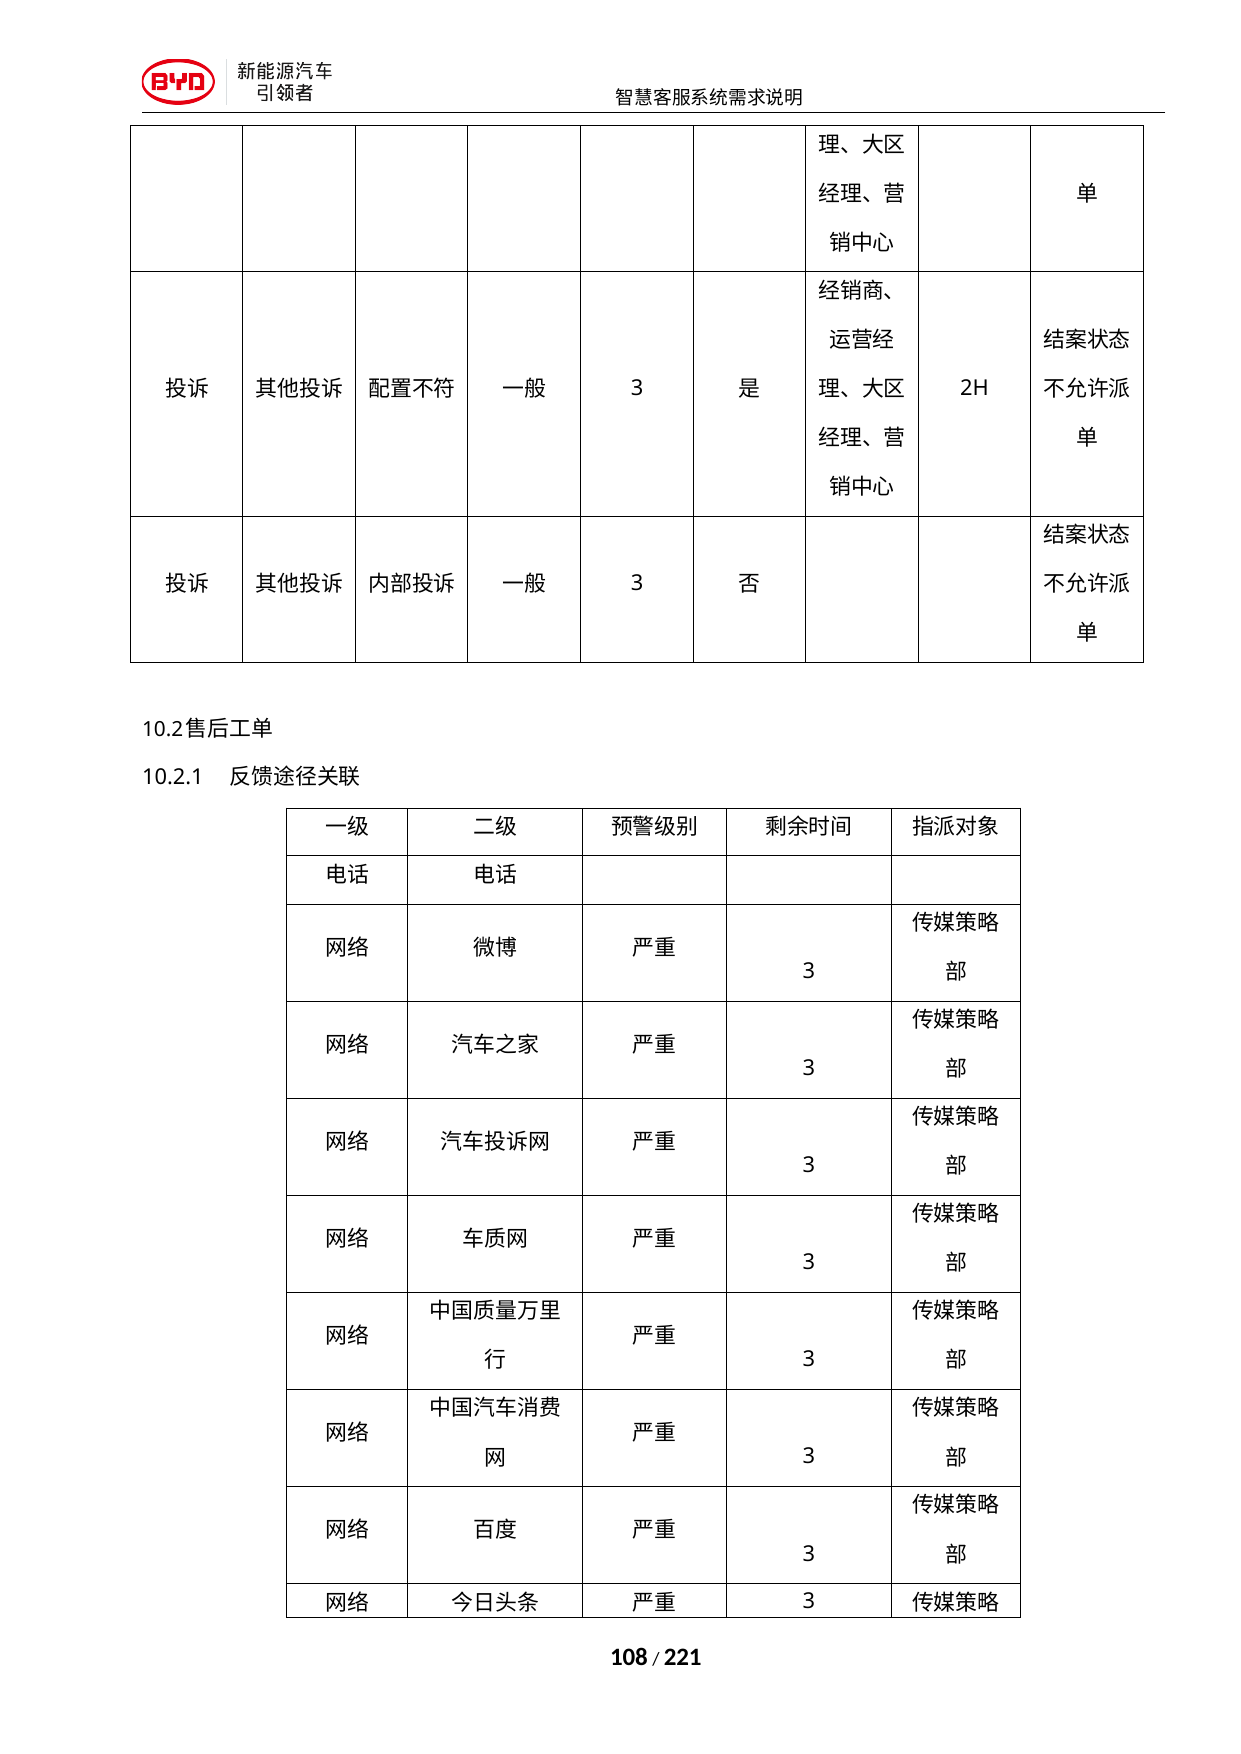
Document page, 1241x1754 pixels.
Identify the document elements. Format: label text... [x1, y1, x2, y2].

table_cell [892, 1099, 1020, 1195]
picture [141, 59, 332, 105]
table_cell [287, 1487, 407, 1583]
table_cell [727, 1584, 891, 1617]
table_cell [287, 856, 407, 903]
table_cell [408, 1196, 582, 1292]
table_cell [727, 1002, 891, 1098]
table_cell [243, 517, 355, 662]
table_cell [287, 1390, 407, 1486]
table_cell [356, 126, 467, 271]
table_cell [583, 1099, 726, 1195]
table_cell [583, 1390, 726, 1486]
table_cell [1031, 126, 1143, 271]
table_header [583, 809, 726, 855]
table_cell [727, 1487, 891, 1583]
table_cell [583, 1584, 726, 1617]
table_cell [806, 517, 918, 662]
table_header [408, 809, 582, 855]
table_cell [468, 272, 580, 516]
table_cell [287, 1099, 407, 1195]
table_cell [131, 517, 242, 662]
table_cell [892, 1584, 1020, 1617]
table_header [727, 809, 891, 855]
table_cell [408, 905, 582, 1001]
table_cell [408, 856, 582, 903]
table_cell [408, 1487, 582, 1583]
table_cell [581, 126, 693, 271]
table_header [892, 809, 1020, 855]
list 反馈途径关联 [142, 759, 1165, 792]
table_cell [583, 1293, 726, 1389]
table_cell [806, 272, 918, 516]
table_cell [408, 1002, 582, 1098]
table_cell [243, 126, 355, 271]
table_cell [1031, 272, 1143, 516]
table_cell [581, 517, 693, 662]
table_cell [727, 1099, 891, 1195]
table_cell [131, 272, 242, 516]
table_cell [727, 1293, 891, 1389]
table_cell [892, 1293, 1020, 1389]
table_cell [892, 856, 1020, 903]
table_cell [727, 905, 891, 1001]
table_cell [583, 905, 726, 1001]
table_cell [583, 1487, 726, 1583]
list 售后工单 [142, 710, 1165, 743]
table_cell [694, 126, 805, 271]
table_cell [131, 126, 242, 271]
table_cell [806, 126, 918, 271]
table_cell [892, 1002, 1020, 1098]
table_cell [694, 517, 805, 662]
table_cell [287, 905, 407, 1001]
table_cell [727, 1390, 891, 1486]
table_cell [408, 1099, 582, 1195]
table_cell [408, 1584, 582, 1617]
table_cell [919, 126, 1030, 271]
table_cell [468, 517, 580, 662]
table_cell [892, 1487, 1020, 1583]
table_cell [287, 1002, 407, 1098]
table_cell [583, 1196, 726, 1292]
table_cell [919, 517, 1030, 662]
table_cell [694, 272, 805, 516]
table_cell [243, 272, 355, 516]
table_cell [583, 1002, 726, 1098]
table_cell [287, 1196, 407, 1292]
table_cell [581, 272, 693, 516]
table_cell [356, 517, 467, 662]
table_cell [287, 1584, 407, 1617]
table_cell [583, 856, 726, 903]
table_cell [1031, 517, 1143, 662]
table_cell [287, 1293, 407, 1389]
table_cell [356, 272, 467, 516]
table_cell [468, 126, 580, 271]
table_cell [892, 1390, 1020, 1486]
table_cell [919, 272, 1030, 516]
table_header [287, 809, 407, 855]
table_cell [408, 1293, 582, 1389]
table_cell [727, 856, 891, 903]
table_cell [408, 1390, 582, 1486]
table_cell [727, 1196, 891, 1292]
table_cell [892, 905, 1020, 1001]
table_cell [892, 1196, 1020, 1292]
